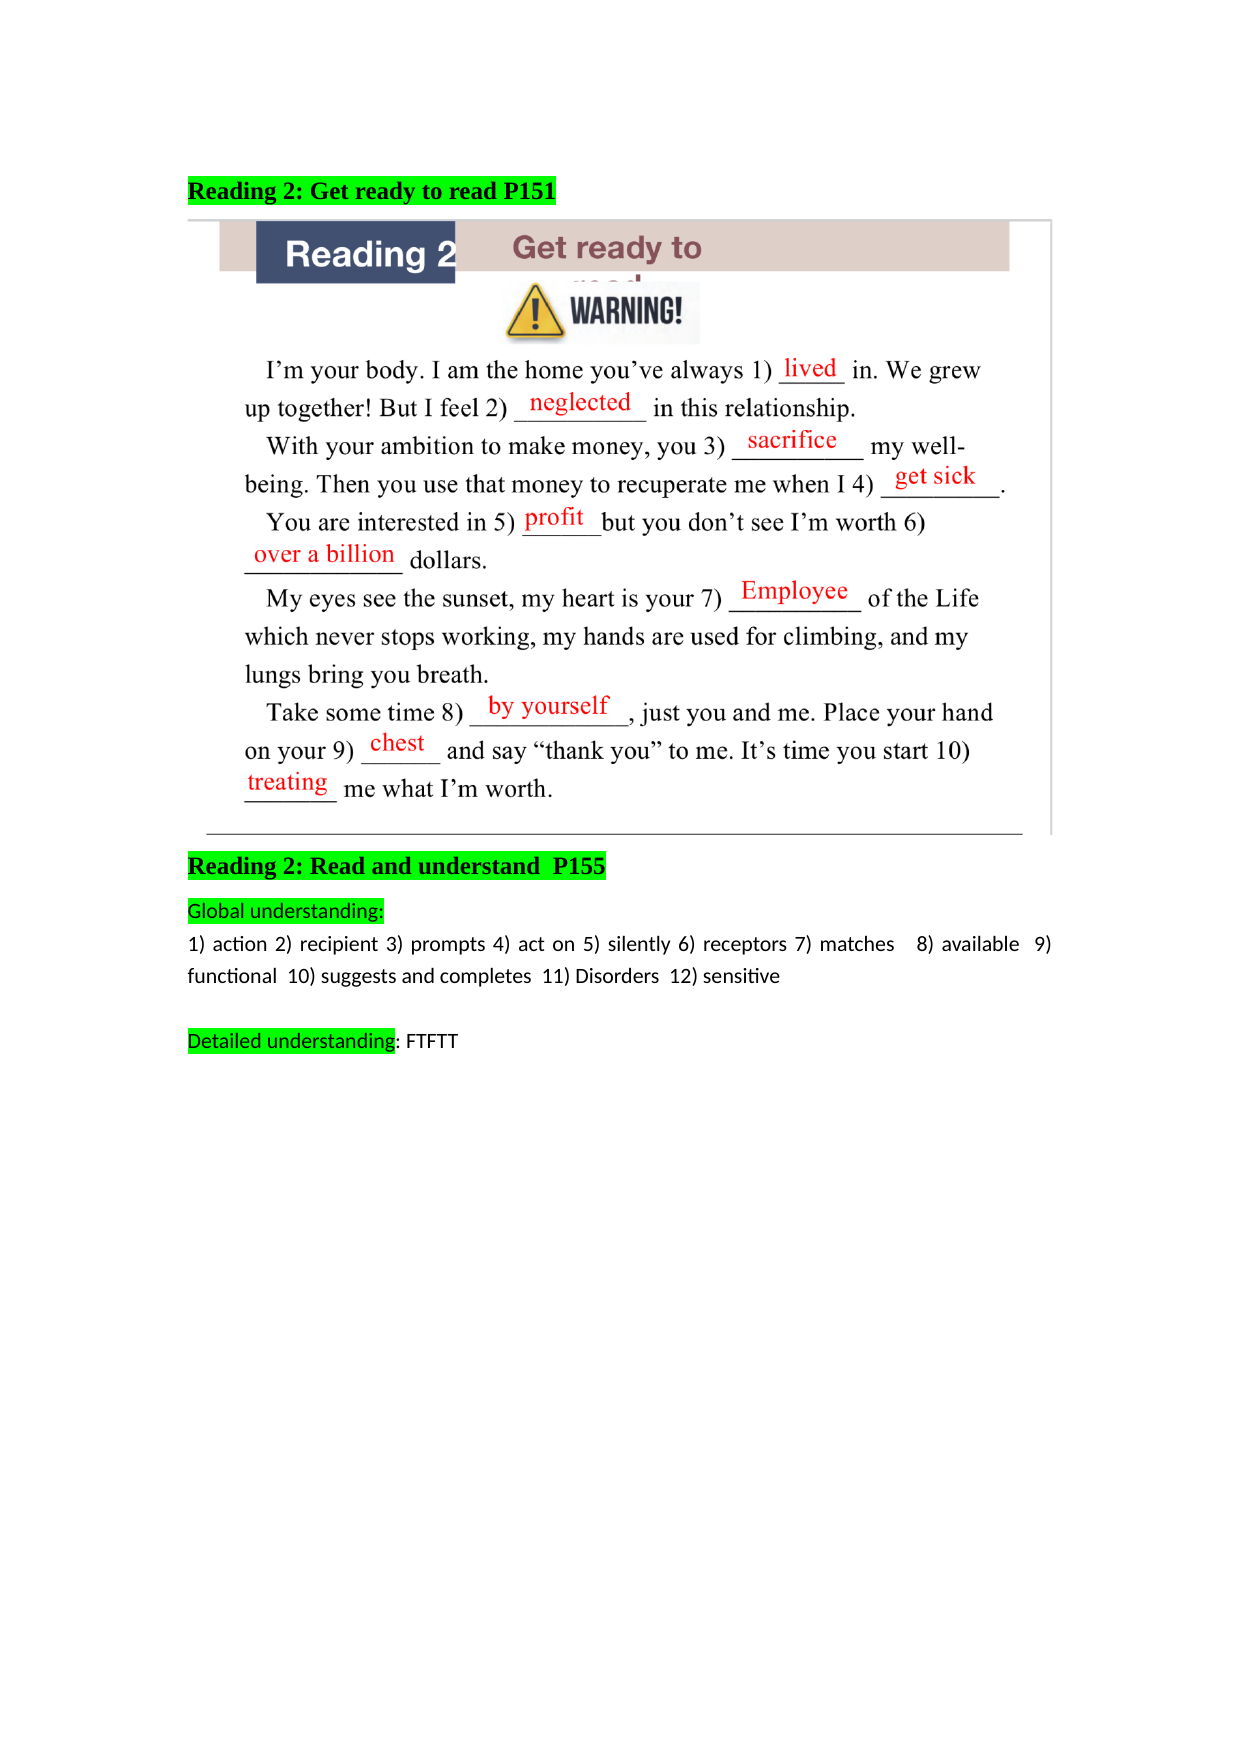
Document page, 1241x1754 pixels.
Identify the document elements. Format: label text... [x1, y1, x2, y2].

picture [187, 219, 1053, 835]
subtitle Reading 2: Read and understand P155 [187, 849, 1053, 882]
text Global understanding: [187, 894, 1053, 927]
subtitle Reading 2: Get ready to read P151 [187, 174, 1053, 207]
text 1) action 2) recipient 3) prompts 4) act on 5) silently 6) receptors 7) matches 8) available 9) functional 10) suggests and completes 11) Disorders 12) sensitive [187, 927, 1053, 992]
text Detailed understanding: FTFTT [187, 1024, 1053, 1057]
